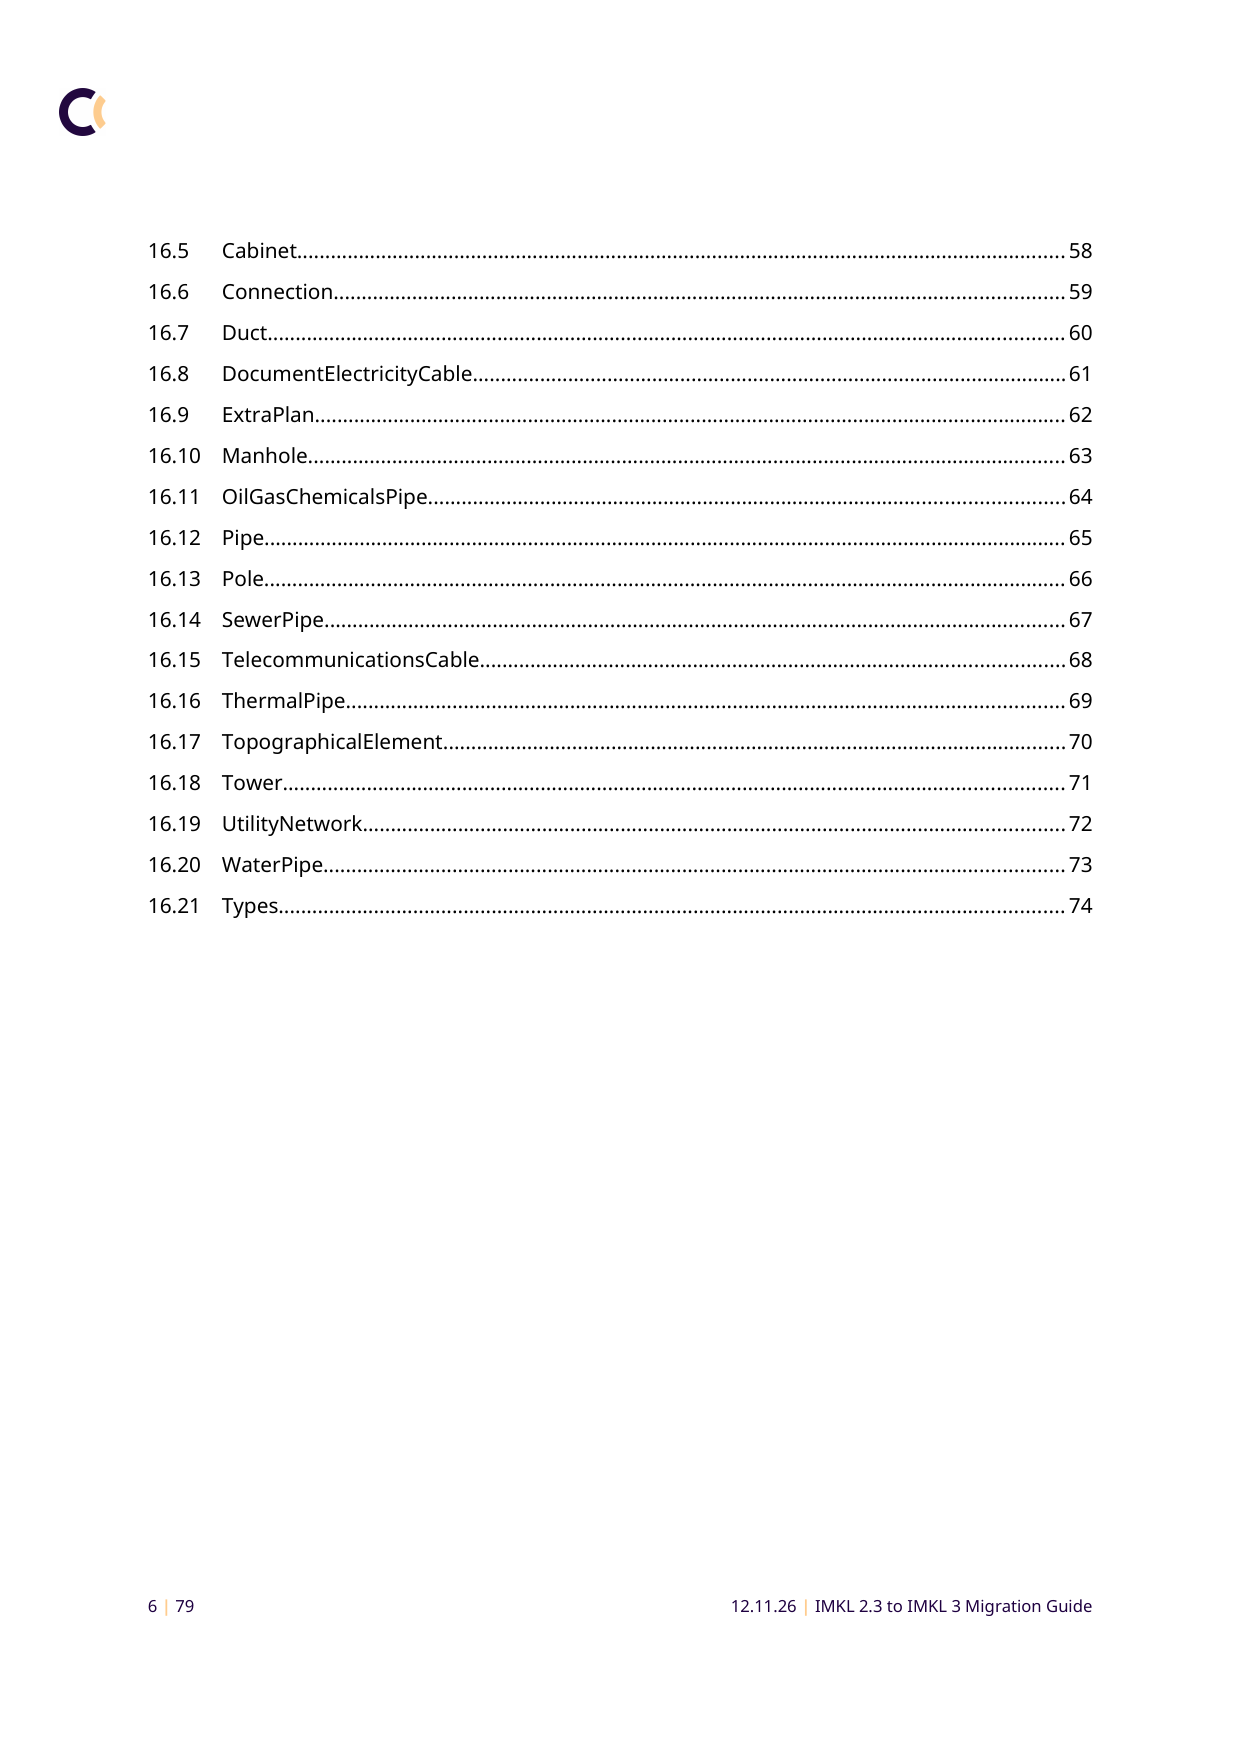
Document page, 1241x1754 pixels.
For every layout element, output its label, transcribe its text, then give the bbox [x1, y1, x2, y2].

text 16.20 WaterPipe 73 [148, 850, 1092, 879]
picture [59, 88, 106, 136]
text 16.7 Duct 60 [148, 318, 1092, 347]
text 16.11 OilGasChemicalsPipe 64 [148, 482, 1092, 510]
text 16.21 Types 74 [148, 891, 1092, 920]
text 16.8 DocumentElectricityCable 61 [148, 359, 1092, 387]
text 16.17 TopographicalElement 70 [148, 727, 1092, 756]
text 16.6 Connection 59 [148, 277, 1092, 306]
text 16.16 ThermalPipe 69 [148, 687, 1092, 715]
text 16.5 Cabinet 58 [148, 236, 1092, 265]
text 16.9 ExtraPlan 62 [148, 400, 1092, 428]
text 16.14 SewerPipe 67 [148, 605, 1092, 633]
text 16.18 Tower 71 [148, 768, 1092, 797]
text 16.15 TelecommunicationsCable 68 [148, 646, 1092, 674]
text 16.10 Manhole 63 [148, 441, 1092, 469]
text 16.13 Pole 66 [148, 564, 1092, 592]
text 16.12 Pipe 65 [148, 523, 1092, 551]
text 16.19 UtilityNetwork 72 [148, 809, 1092, 838]
